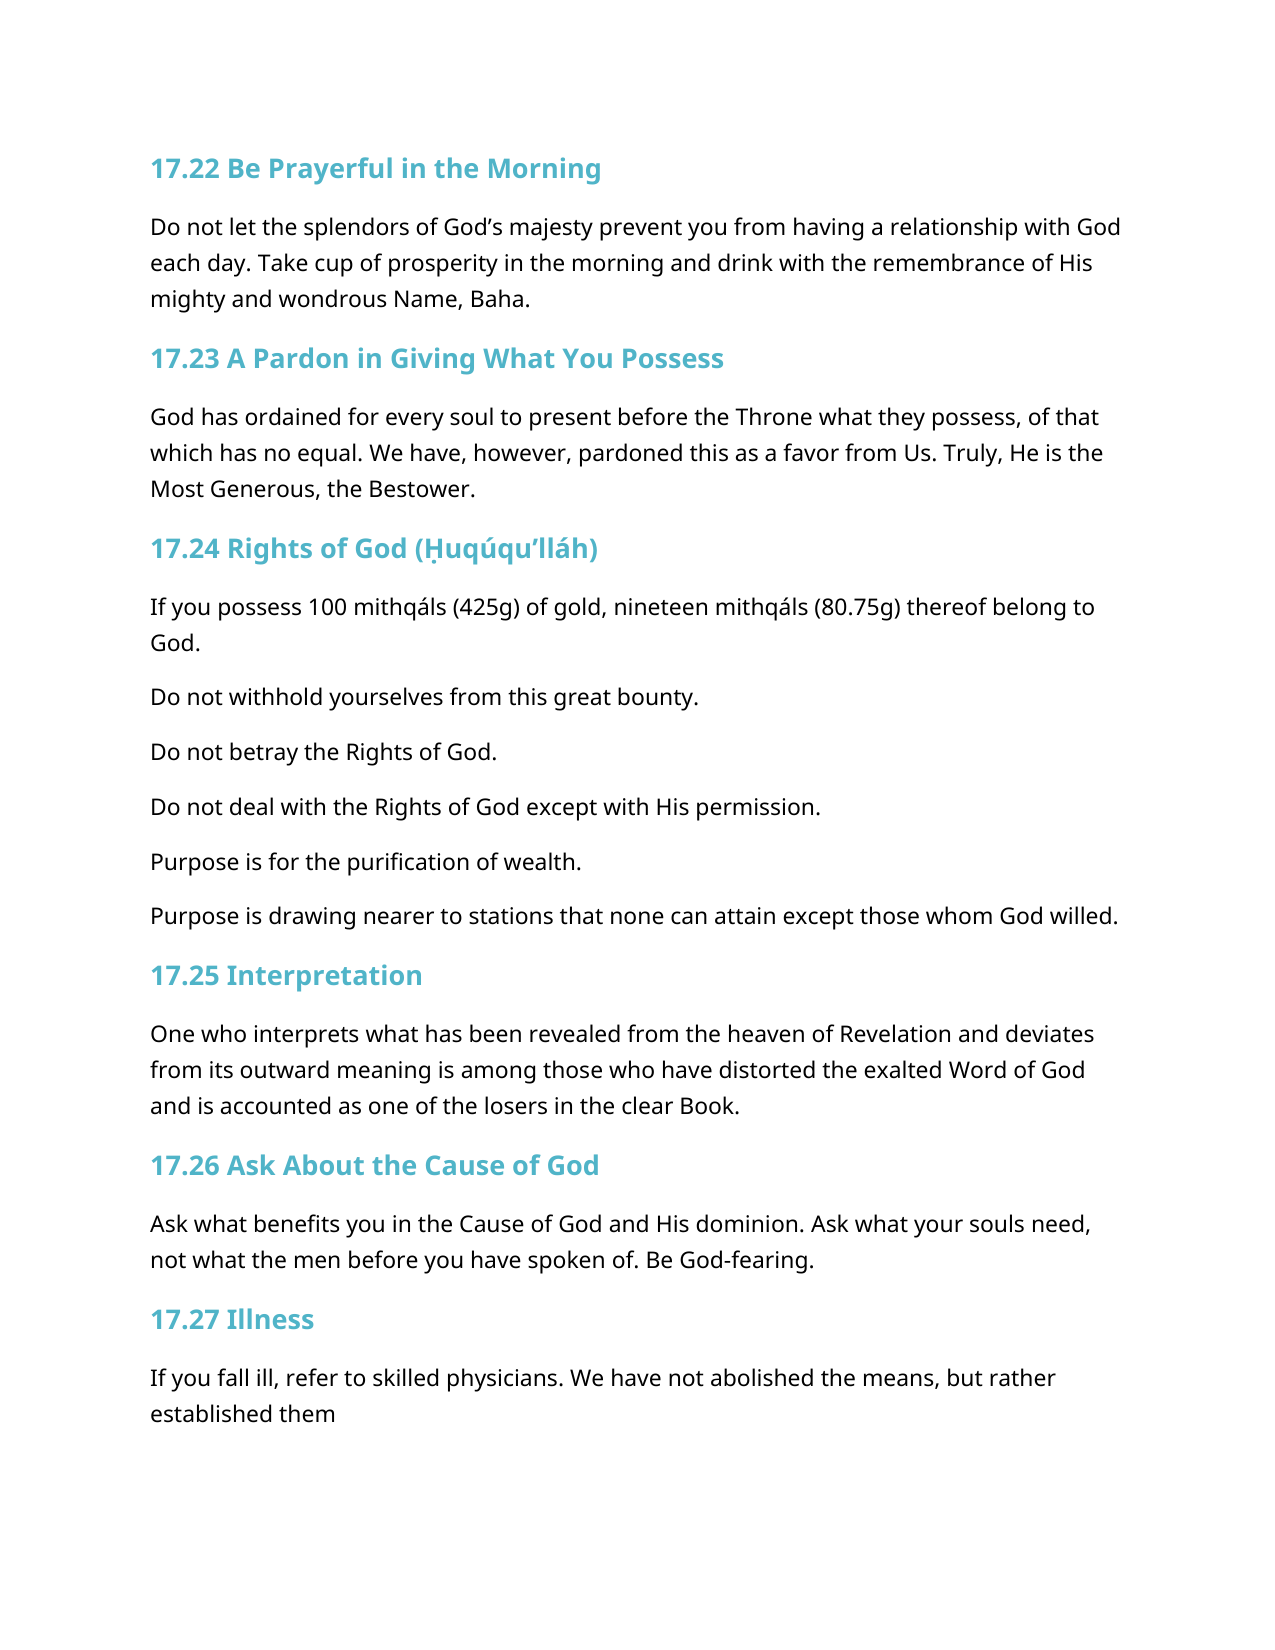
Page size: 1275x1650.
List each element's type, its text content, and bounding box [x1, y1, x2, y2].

text God has ordained for every soul to present before the Throne what they possess, of that which has no equal. We have, however, pardoned this as a favor from Us. Truly, He is the Most Generous, the Bestower. [150, 401, 1125, 504]
text Do not betray the Rights of God. [150, 736, 1125, 767]
text Do not let the splendors of God’s majesty prevent you from having a relationship with God each day. Take cup of prosperity in the morning and drink with the remembrance of His mighty and wondrous Name, Baha. [150, 211, 1125, 314]
text Do not withhold yourselves from this great bounty. [150, 681, 1125, 713]
text If you fall ill, refer to skilled physicians. We have not abolished the means, but rather established them [150, 1362, 1125, 1429]
text Do not deal with the Rights of God except with His permission. [150, 791, 1125, 822]
subtitle 17.26 Ask About the Cause of God [150, 1147, 1125, 1183]
subtitle 17.22 Be Prayerful in the Morning [150, 150, 1125, 187]
text One who interprets what has been revealed from the heaven of Revelation and deviates from its outward meaning is among those who have distorted the exalted Word of God and is accounted as one of the losers in the clear Book. [150, 1018, 1125, 1121]
text Ask what benefits you in the Cause of God and His dominion. Ask what your souls need, not what the men before you have spoken of. Be God-fearing. [150, 1208, 1125, 1275]
subtitle 17.27 Illness [150, 1301, 1125, 1337]
text If you possess 100 mithqáls (425g) of gold, nineteen mithqáls (80.75g) thereof belong to God. [150, 591, 1125, 658]
text Purpose is drawing nearer to stations that none can attain except those whom God willed. [150, 900, 1125, 931]
subtitle 17.25 Interpretation [150, 957, 1125, 994]
subtitle 17.24 Rights of God (Ḥuqúqu’lláh) [150, 529, 1125, 566]
text Purpose is for the purification of wealth. [150, 845, 1125, 877]
subtitle 17.23 A Pardon in Giving What You Possess [150, 340, 1125, 377]
